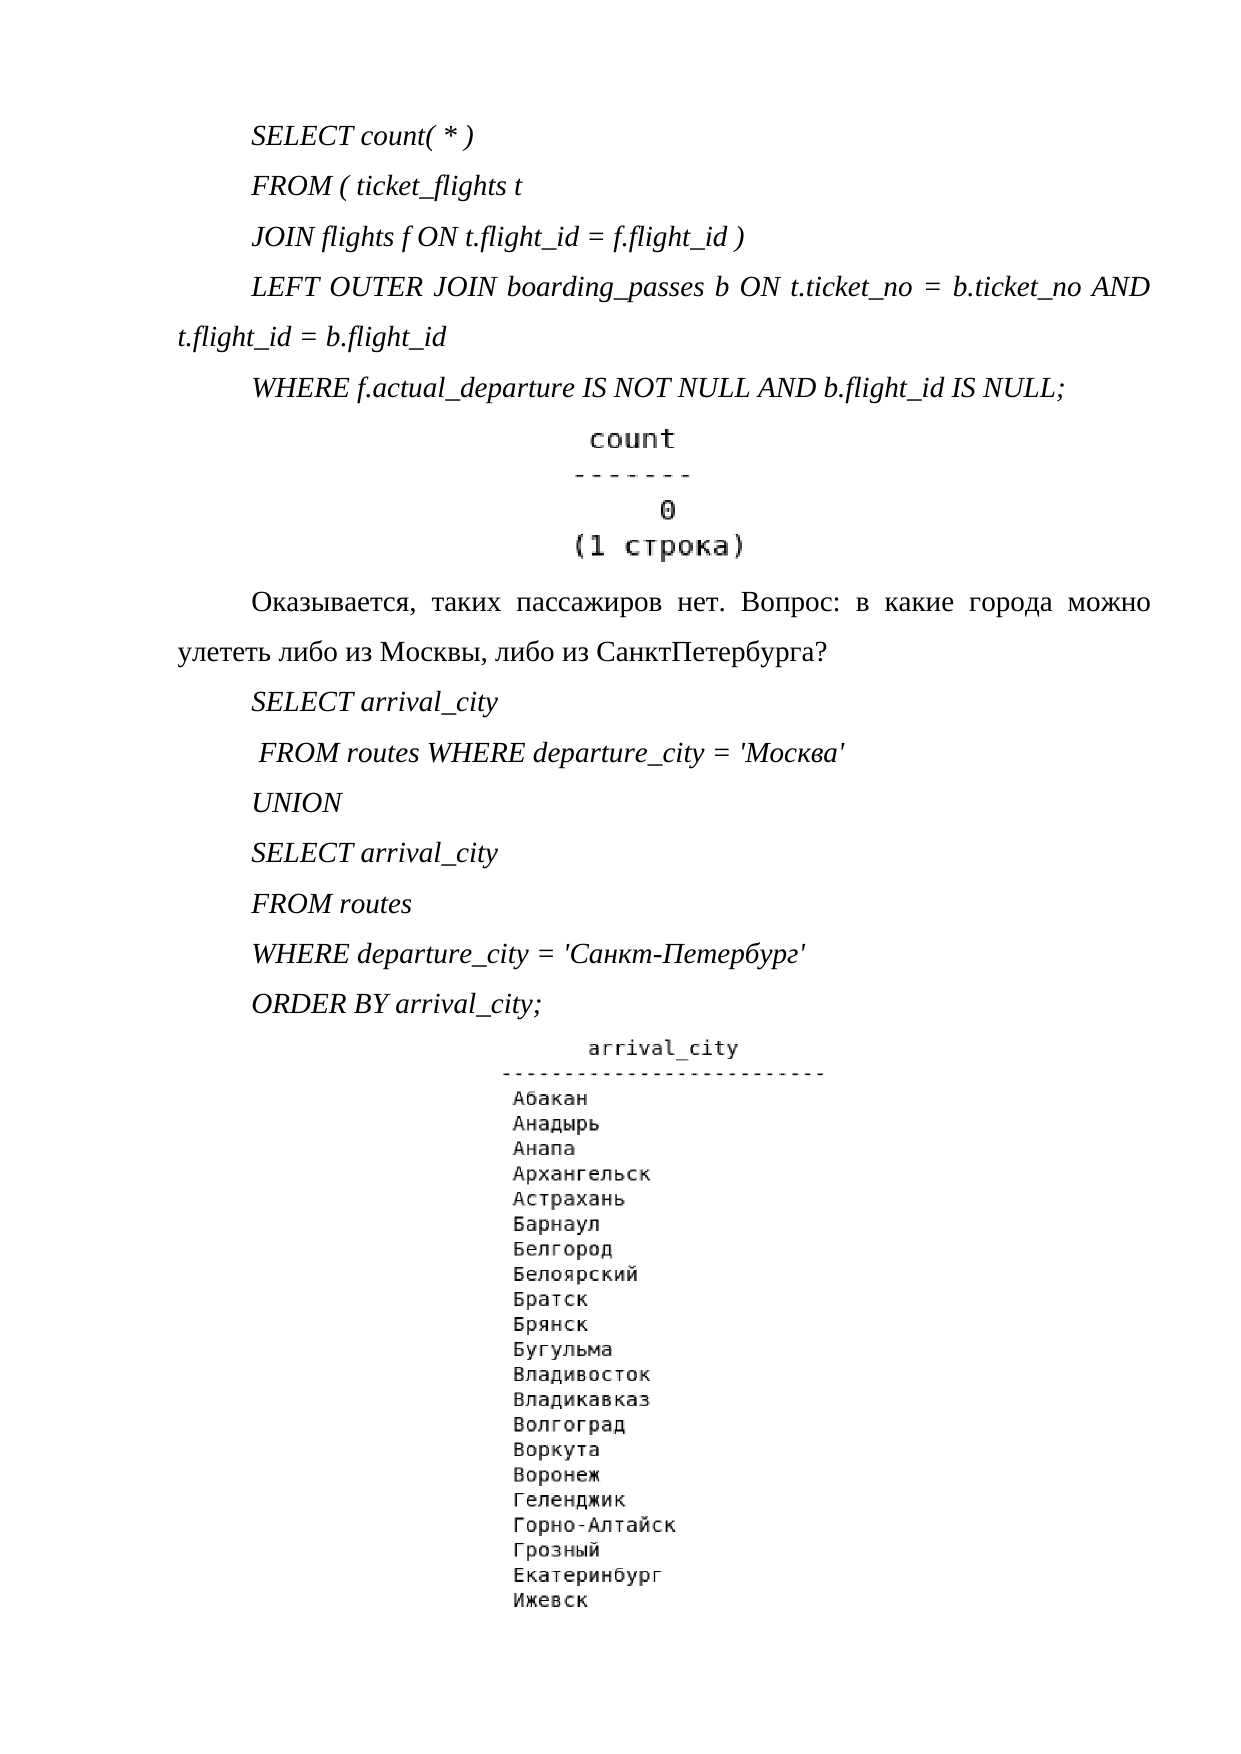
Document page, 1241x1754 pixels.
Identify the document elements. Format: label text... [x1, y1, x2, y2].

text WHERE f.actual_departure IS NOT NULL AND b.flight_id IS NULL; [177, 370, 1152, 403]
text SELECT count( * ) [177, 118, 1152, 152]
text FROM routes [177, 886, 1152, 919]
text LEFT OUTER JOIN boarding_passes b ON t.ticket_no = b.ticket_no AND t.flight_id = b.flight_id [177, 269, 1152, 353]
text FROM ( ticket_flights t [177, 168, 1152, 202]
text JOIN flights f ON t.flight_id = f.flight_id ) [177, 219, 1152, 252]
text WHERE departure_city = 'Санкт-Петербург' [177, 936, 1152, 970]
text SELECT arrival_city [177, 684, 1152, 718]
text FROM routes WHERE departure_city = 'Москва' [177, 735, 1152, 768]
text UNION [177, 785, 1152, 819]
text ORDER BY arrival_city; [177, 986, 1152, 1020]
text SELECT arrival_city [177, 836, 1152, 869]
picture [502, 1036, 827, 1612]
picture [570, 420, 759, 570]
text Оказывается, таких пассажиров нет. Вопрос: в какие города можно улететь либо из Москвы, либо из СанктПетербурга? [177, 584, 1152, 668]
